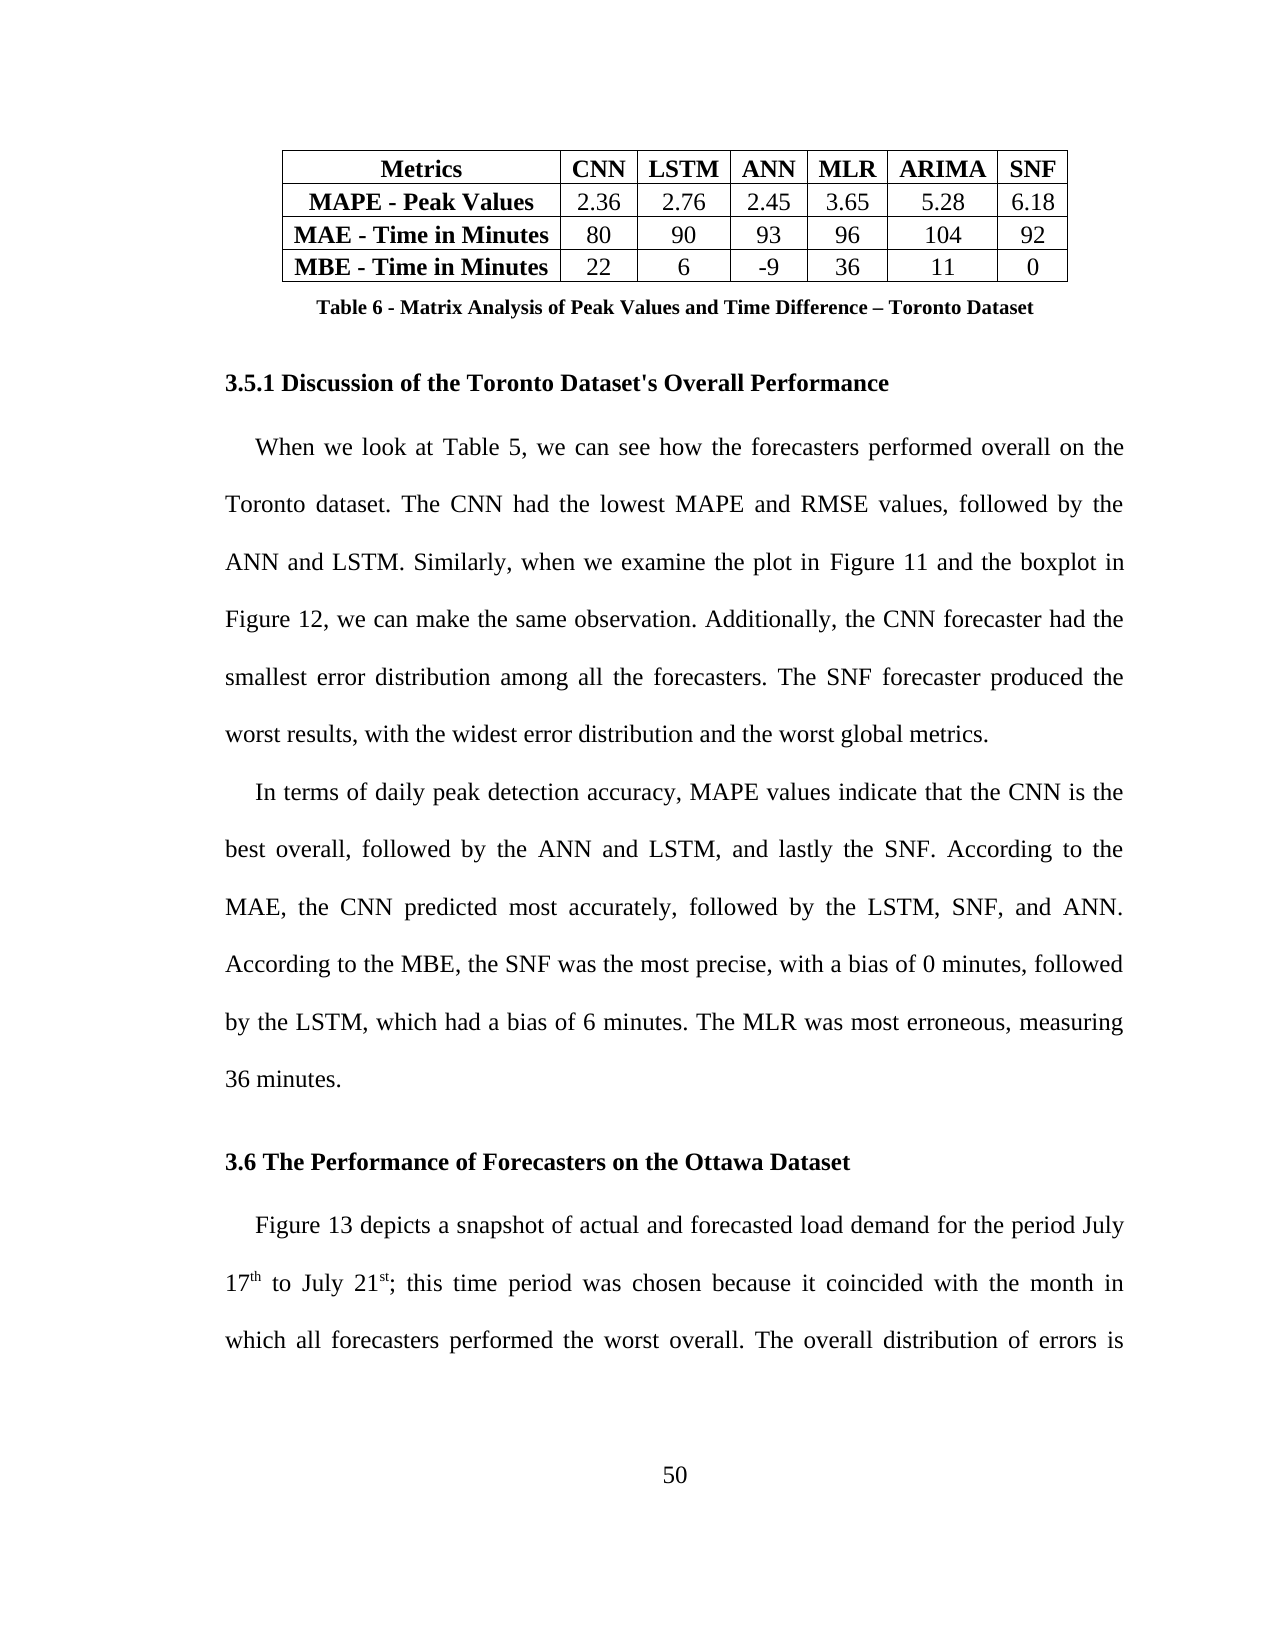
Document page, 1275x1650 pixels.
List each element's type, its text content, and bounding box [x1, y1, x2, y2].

table_cell 104 [888, 217, 997, 248]
table_cell MAPE - Peak Values [283, 184, 560, 216]
table_header ARIMA [888, 151, 997, 183]
table_cell 22 [561, 250, 637, 281]
table_cell 11 [888, 250, 997, 281]
subtitle 3.5.1 Discussion of the Toronto Dataset's Overall Performance [225, 368, 1125, 397]
table_header ANN [731, 151, 807, 183]
table_cell 96 [808, 217, 887, 248]
table_cell MBE - Time in Minutes [283, 250, 560, 281]
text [225, 1210, 1125, 1354]
table_header Metrics [283, 151, 560, 183]
table_cell 6.18 [998, 184, 1067, 216]
table_cell 2.36 [561, 184, 637, 216]
text In terms of daily peak detection accuracy, MAPE values indicate that the CNN is the best overall, followed by the ANN and LSTM, and lastly the SNF. According to the MAE, the CNN predicted most accurately, followed by the LSTM, SNF, and ANN. According to the MBE, the SNF was the most precise, with a bias of 0 minutes, followed by the LSTM, which had a bias of 6 minutes. The MLR was most erroneous, measuring 36 minutes. [225, 777, 1125, 1093]
table_cell 93 [731, 217, 807, 248]
table_cell MAE - Time in Minutes [283, 217, 560, 248]
table_header CNN [561, 151, 637, 183]
table_header MLR [808, 151, 887, 183]
table_cell 36 [808, 250, 887, 281]
table_header LSTM [638, 151, 730, 183]
table_cell 2.76 [638, 184, 730, 216]
table_cell 80 [561, 217, 637, 248]
table_cell 90 [638, 217, 730, 248]
table_cell 92 [998, 217, 1067, 248]
table_cell 0 [998, 250, 1067, 281]
table_cell -9 [731, 250, 807, 281]
table_cell 6 [638, 250, 730, 281]
table_cell 5.28 [888, 184, 997, 216]
table_cell 3.65 [808, 184, 887, 216]
subtitle 3.6 The Performance of Forecasters on the Ottawa Dataset [225, 1147, 1125, 1175]
text When we look at Table 5, we can see how the forecasters performed overall on the Toronto dataset. The CNN had the lowest MAPE and RMSE values, followed by the ANN and LSTM. Similarly, when we examine the plot in Figure 11 and the boxplot in Figure 12, we can make the same observation. Additionally, the CNN forecaster had the smallest error distribution among all the forecasters. The SNF forecaster produced the worst results, with the widest error distribution and the worst global metrics. [225, 432, 1125, 748]
table_cell 2.45 [731, 184, 807, 216]
table_header SNF [998, 151, 1067, 183]
